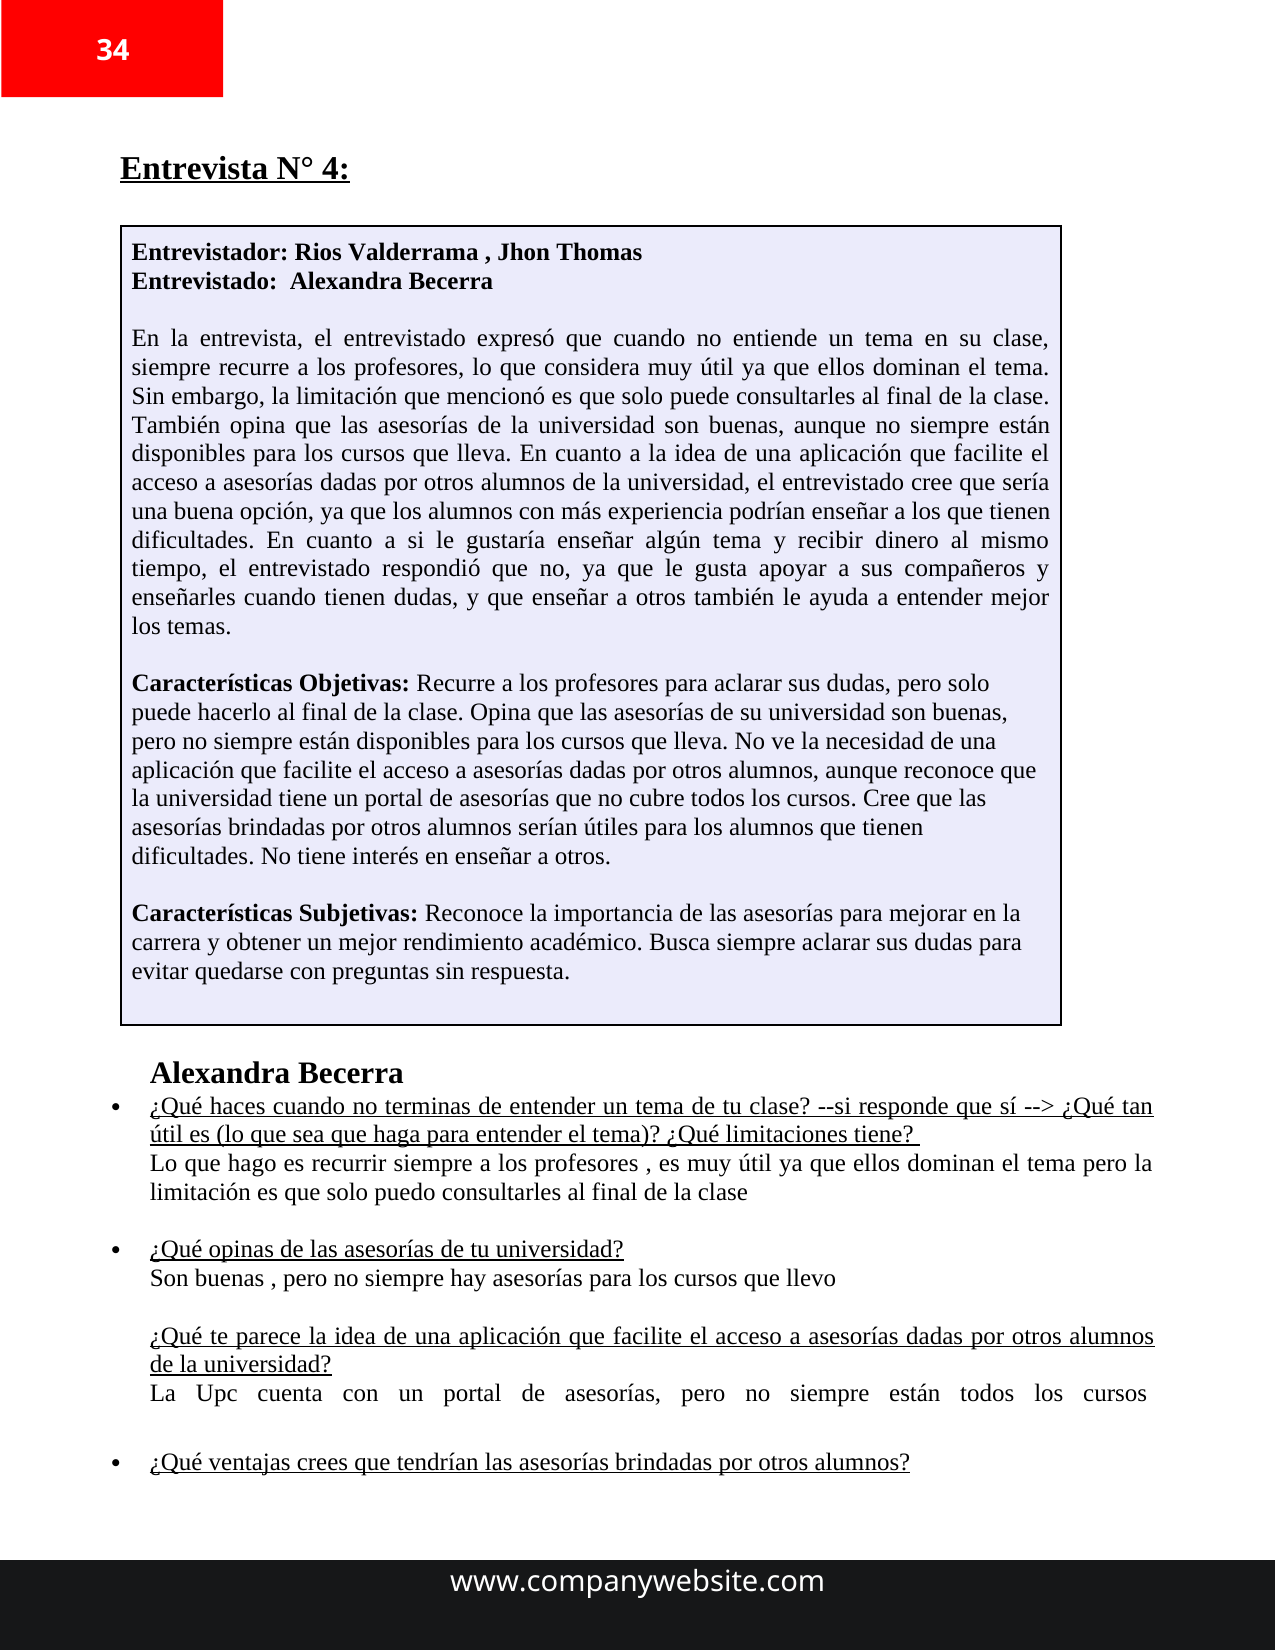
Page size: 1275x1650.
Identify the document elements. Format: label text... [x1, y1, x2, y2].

text Son buenas , pero no siempre hay asesorías para los cursos que llevo [149, 1263, 1155, 1292]
text ¿Qué te parece la idea de una aplicación que facilite el acceso a asesorías dadas por otros alumnos de la universidad? [149, 1321, 1155, 1346]
text ¿Qué te parece la idea de una aplicación que facilite el acceso a asesorías dadas por otros alumnos de la universidad? [149, 1347, 1155, 1378]
list ¿Qué haces cuando no terminas de entender un tema de tu clase? --si responde que sí --> ¿Qué tan útil es (lo que sea que haga para entender el tema)? ¿Qué limitaciones tiene? [112, 1091, 1155, 1148]
text Alexandra Becerra [149, 1055, 1155, 1091]
list ¿Qué ventajas crees que tendrían las asesorías brindadas por otros alumnos? [112, 1447, 1155, 1475]
list ¿Qué opinas de las asesorías de tu universidad? [112, 1234, 1155, 1263]
table_header Entrevistador: Rios Valderrama , Jhon Thomas Entrevistado: Alexandra Becerra En la entrevista, el entrevistado expresó que cuando no entiende un tema en su clase, siempre recurre a los profesores, lo que considera muy útil ya que ellos dominan el tema. Sin embargo, la limitación que mencionó es que solo puede consultarles al final de la clase. También opina que las asesorías de la universidad son buenas, aunque no siempre están disponibles para los cursos que lleva. En cuanto a la idea de una aplicación que facilite el acceso a asesorías dadas por otros alumnos de la universidad, el entrevistado cree que sería una buena opción, ya que los alumnos con más experiencia podrían enseñar a los que tienen dificultades. En cuanto a si le gustaría enseñar algún tema y recibir dinero al mismo tiempo, el entrevistado respondió que no, ya que le gusta apoyar a sus compañeros y enseñarles cuando tienen dudas, y que enseñar a otros también le ayuda a entender mejor los temas. Características Objetivas: Recurre a los profesores para aclarar sus dudas, pero solo puede hacerlo al final de la clase. Opina que las asesorías de su universidad son buenas, pero no siempre están disponibles para los cursos que lleva. No ve la necesidad de una aplicación que facilite el acceso a asesorías dadas por otros alumnos, aunque reconoce que la universidad tiene un portal de asesorías que no cubre todos los cursos. Cree que las asesorías brindadas por otros alumnos serían útiles para los alumnos que tienen dificultades. No tiene interés en enseñar a otros. Características Subjetivas: Reconoce la importancia de las asesorías para mejorar en la carrera y obtener un mejor rendimiento académico. Busca siempre aclarar sus dudas para evitar quedarse con preguntas sin respuesta. [122, 227, 1060, 1024]
text Lo que hago es recurrir siempre a los profesores , es muy útil ya que ellos dominan el tema pero la limitación es que solo puedo consultarles al final de la clase [149, 1148, 1155, 1206]
text La Upc cuenta con un portal de asesorías, pero no siempre están todos los cursos [149, 1378, 1155, 1447]
text Entrevista N° 4: [120, 148, 1155, 186]
